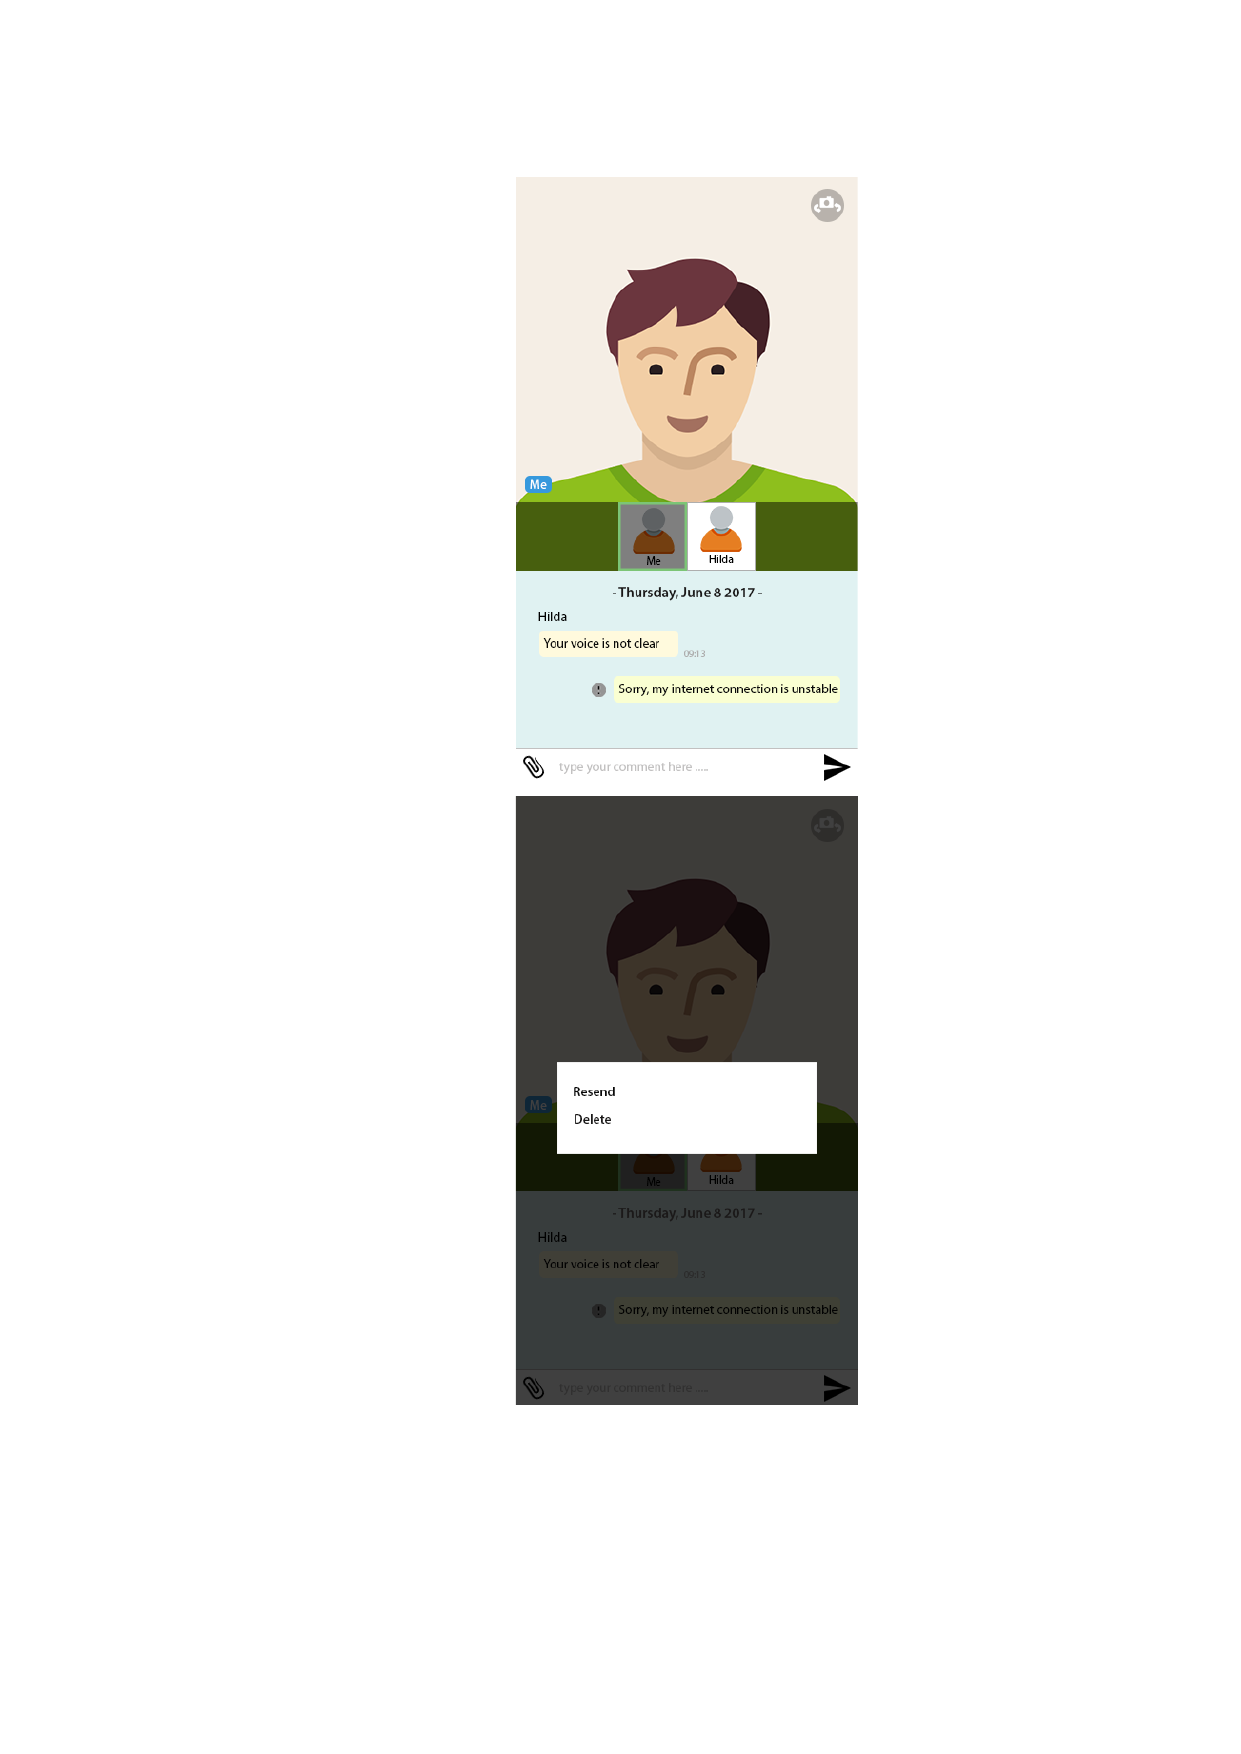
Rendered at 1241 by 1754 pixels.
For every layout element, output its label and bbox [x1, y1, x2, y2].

picture [515, 796, 858, 1405]
picture [516, 177, 858, 784]
